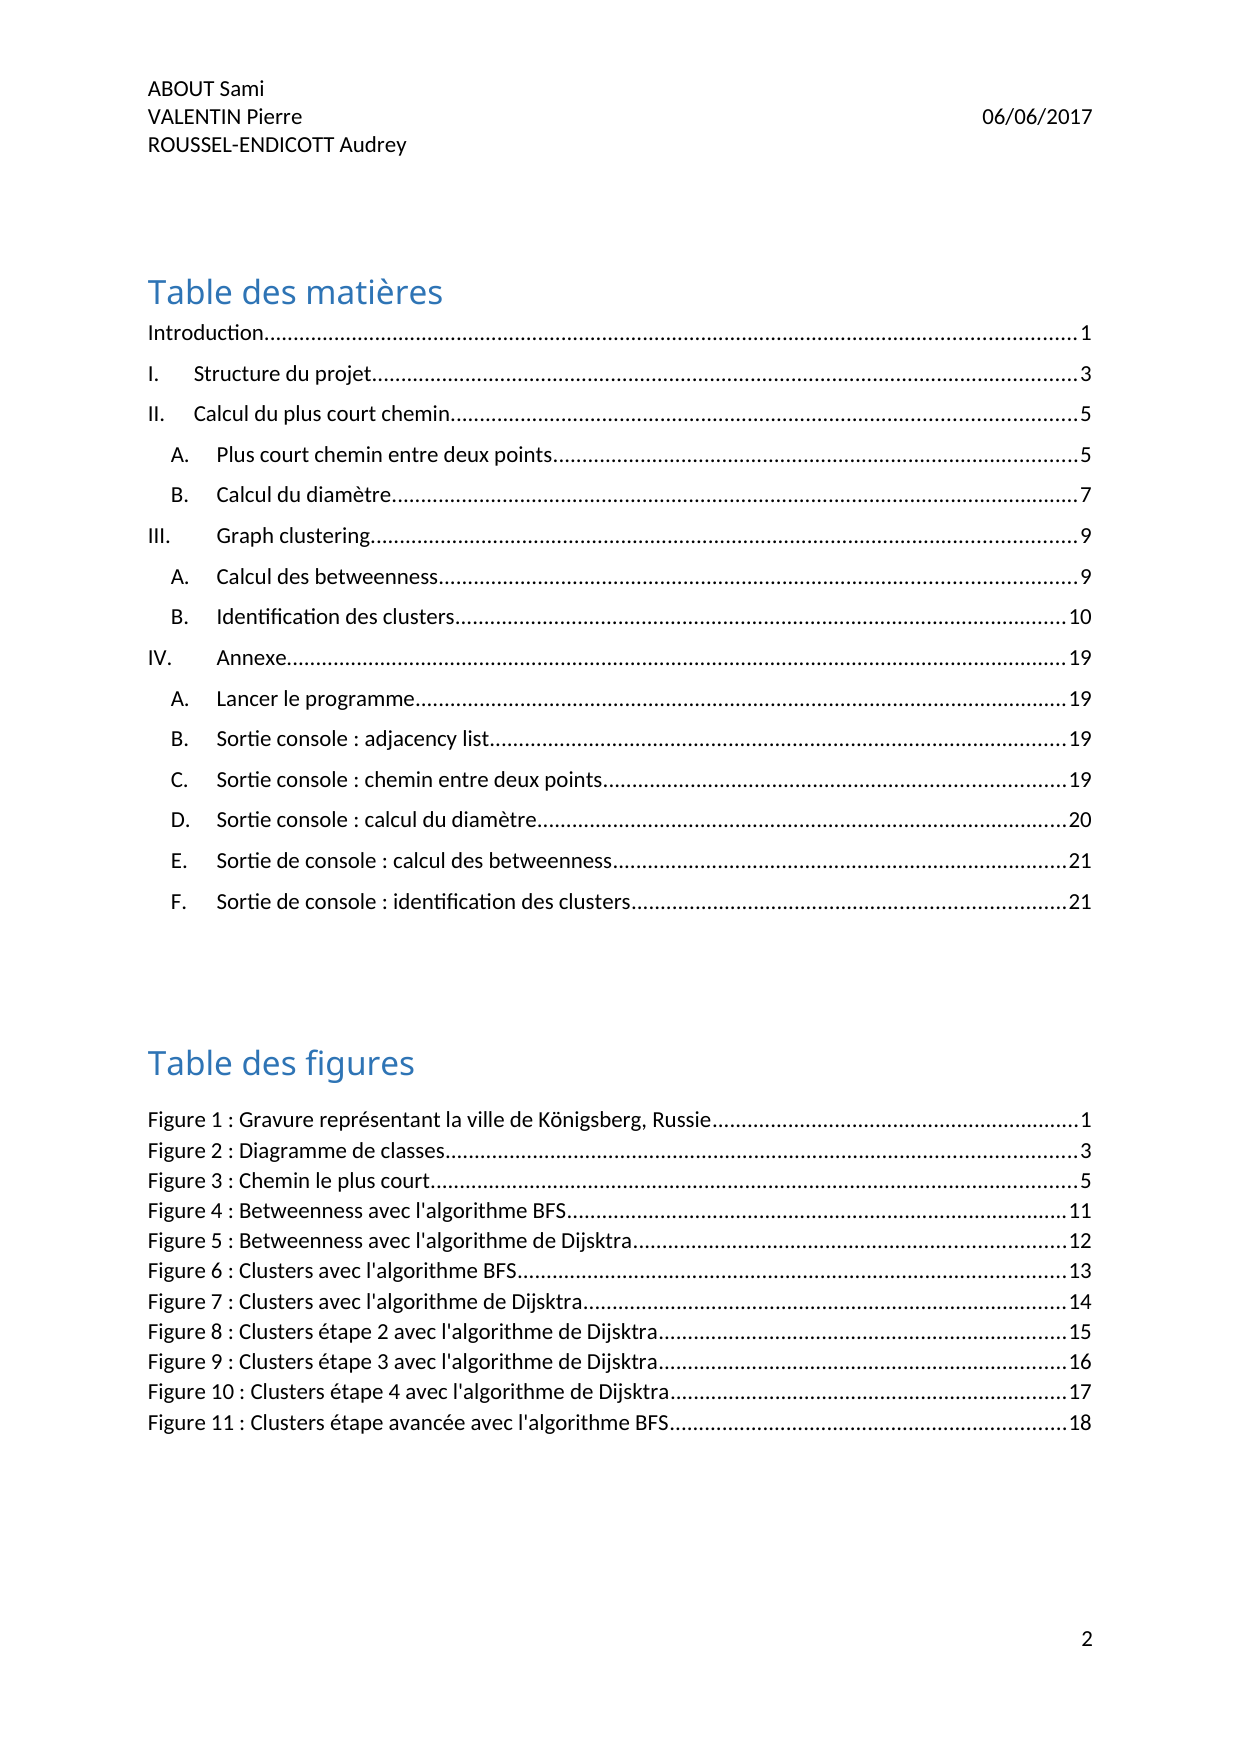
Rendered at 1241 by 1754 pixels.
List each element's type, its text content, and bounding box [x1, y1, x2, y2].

text Table des figures [148, 1040, 1093, 1085]
text Figure 10 : Clusters étape 4 avec l'algorithme de Dijsktra 17 [148, 1377, 1093, 1405]
text Figure 7 : Clusters avec l'algorithme de Dijsktra 14 [148, 1287, 1093, 1315]
text Figure 4 : Betweenness avec l'algorithme BFS 11 [148, 1196, 1093, 1224]
text Figure 5 : Betweenness avec l'algorithme de Dijsktra 12 [148, 1226, 1093, 1254]
text Figure 9 : Clusters étape 3 avec l'algorithme de Dijsktra 16 [148, 1347, 1093, 1375]
text Figure 8 : Clusters étape 2 avec l'algorithme de Dijsktra 15 [148, 1317, 1093, 1345]
text Figure 2 : Diagramme de classes 3 [148, 1136, 1093, 1164]
text Figure 1 : Gravure représentant la ville de Königsberg, Russie 1 [148, 1106, 1093, 1133]
text Figure 11 : Clusters étape avancée avec l'algorithme BFS 18 [148, 1408, 1093, 1436]
text Figure 6 : Clusters avec l'algorithme BFS 13 [148, 1257, 1093, 1284]
text Figure 3 : Chemin le plus court 5 [148, 1166, 1093, 1194]
